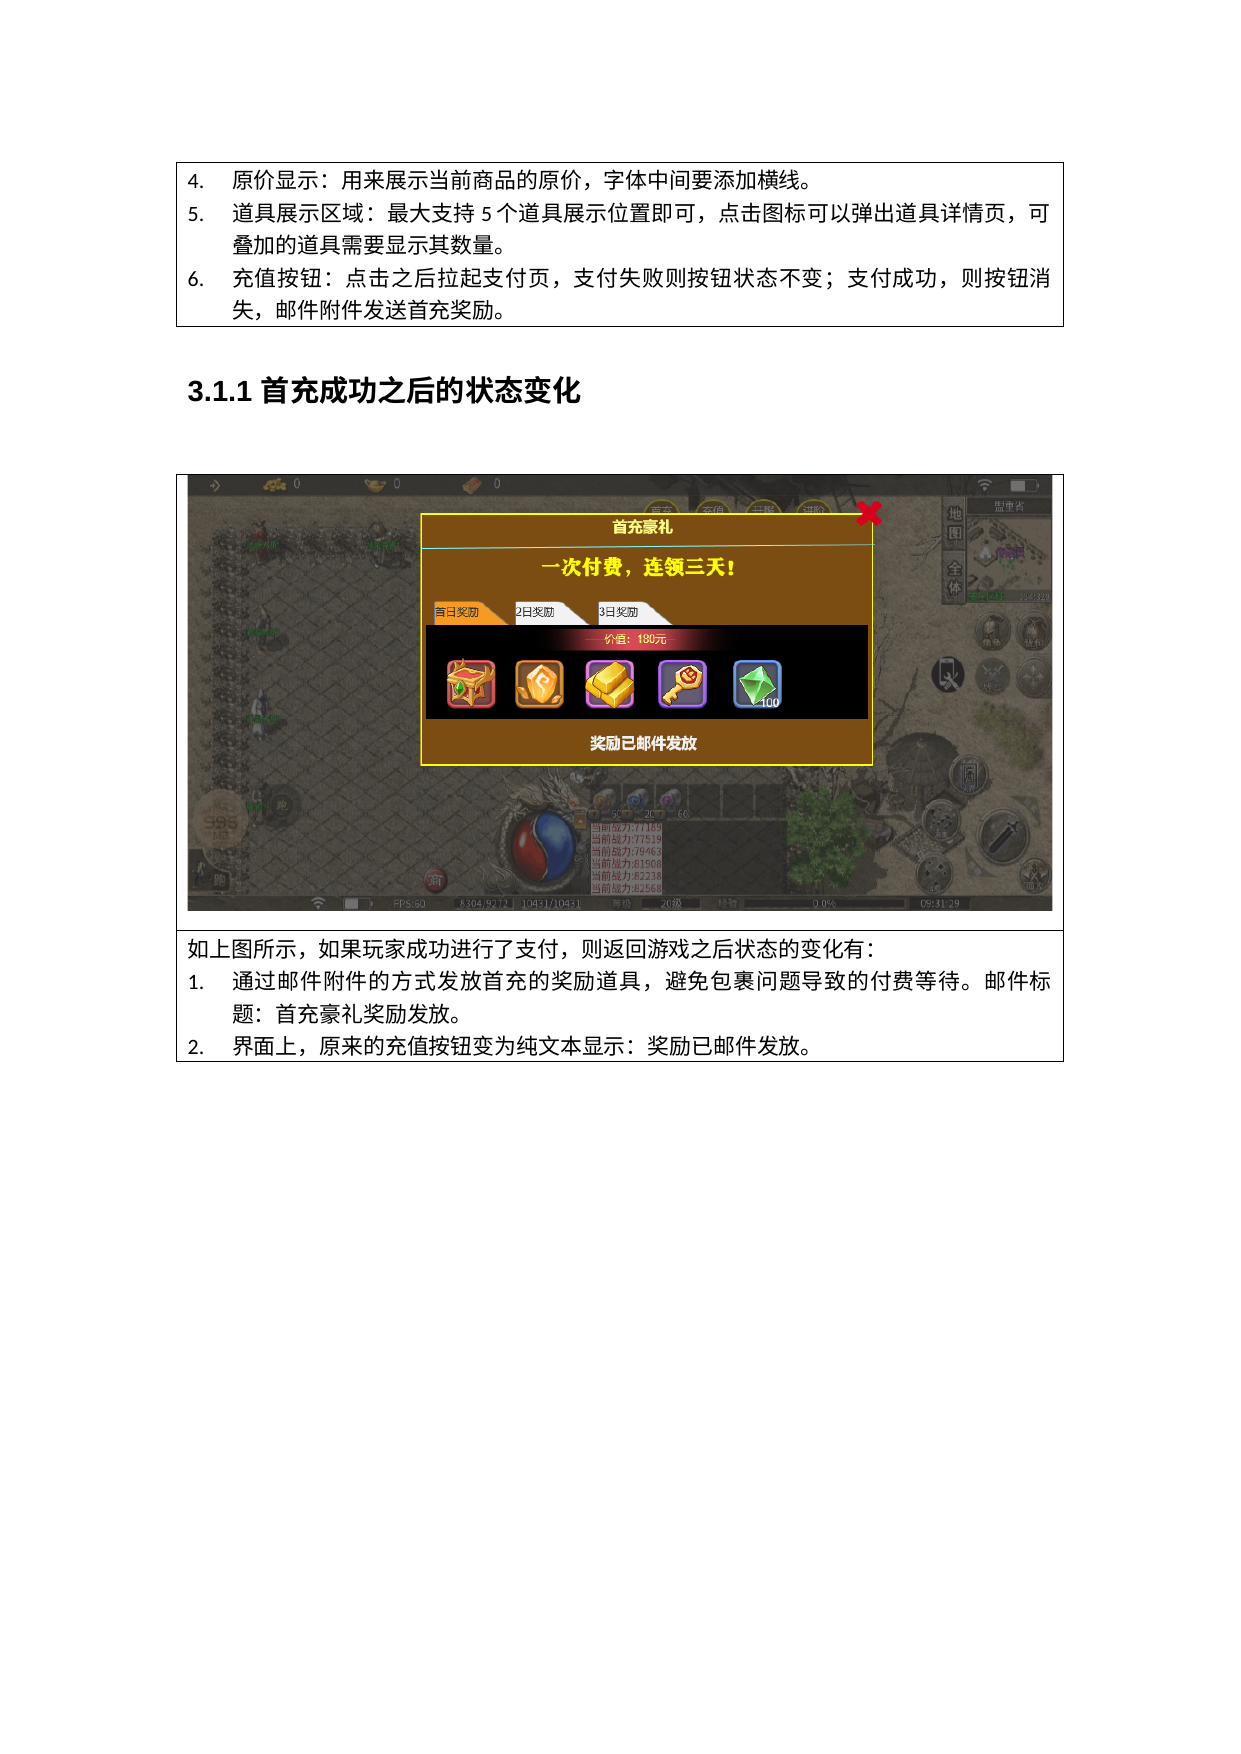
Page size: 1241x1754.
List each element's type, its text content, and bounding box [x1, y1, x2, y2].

picture [187, 475, 1053, 911]
subtitle 3.1.1 首充成功之后的状态变化 [187, 356, 1053, 421]
table_header [177, 475, 1063, 930]
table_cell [177, 163, 1063, 326]
table_cell 如上图所示，如果玩家成功进行了支付，则返回游戏之后状态的变化有： 通过邮件附件的方式发放首充的奖励道具，避免包裹问题导致的付费等待。邮件标题：首充豪礼奖励发放。 界面上，原来的充值按钮变为纯文本显示：奖励已邮件发放。 [177, 931, 1063, 1061]
